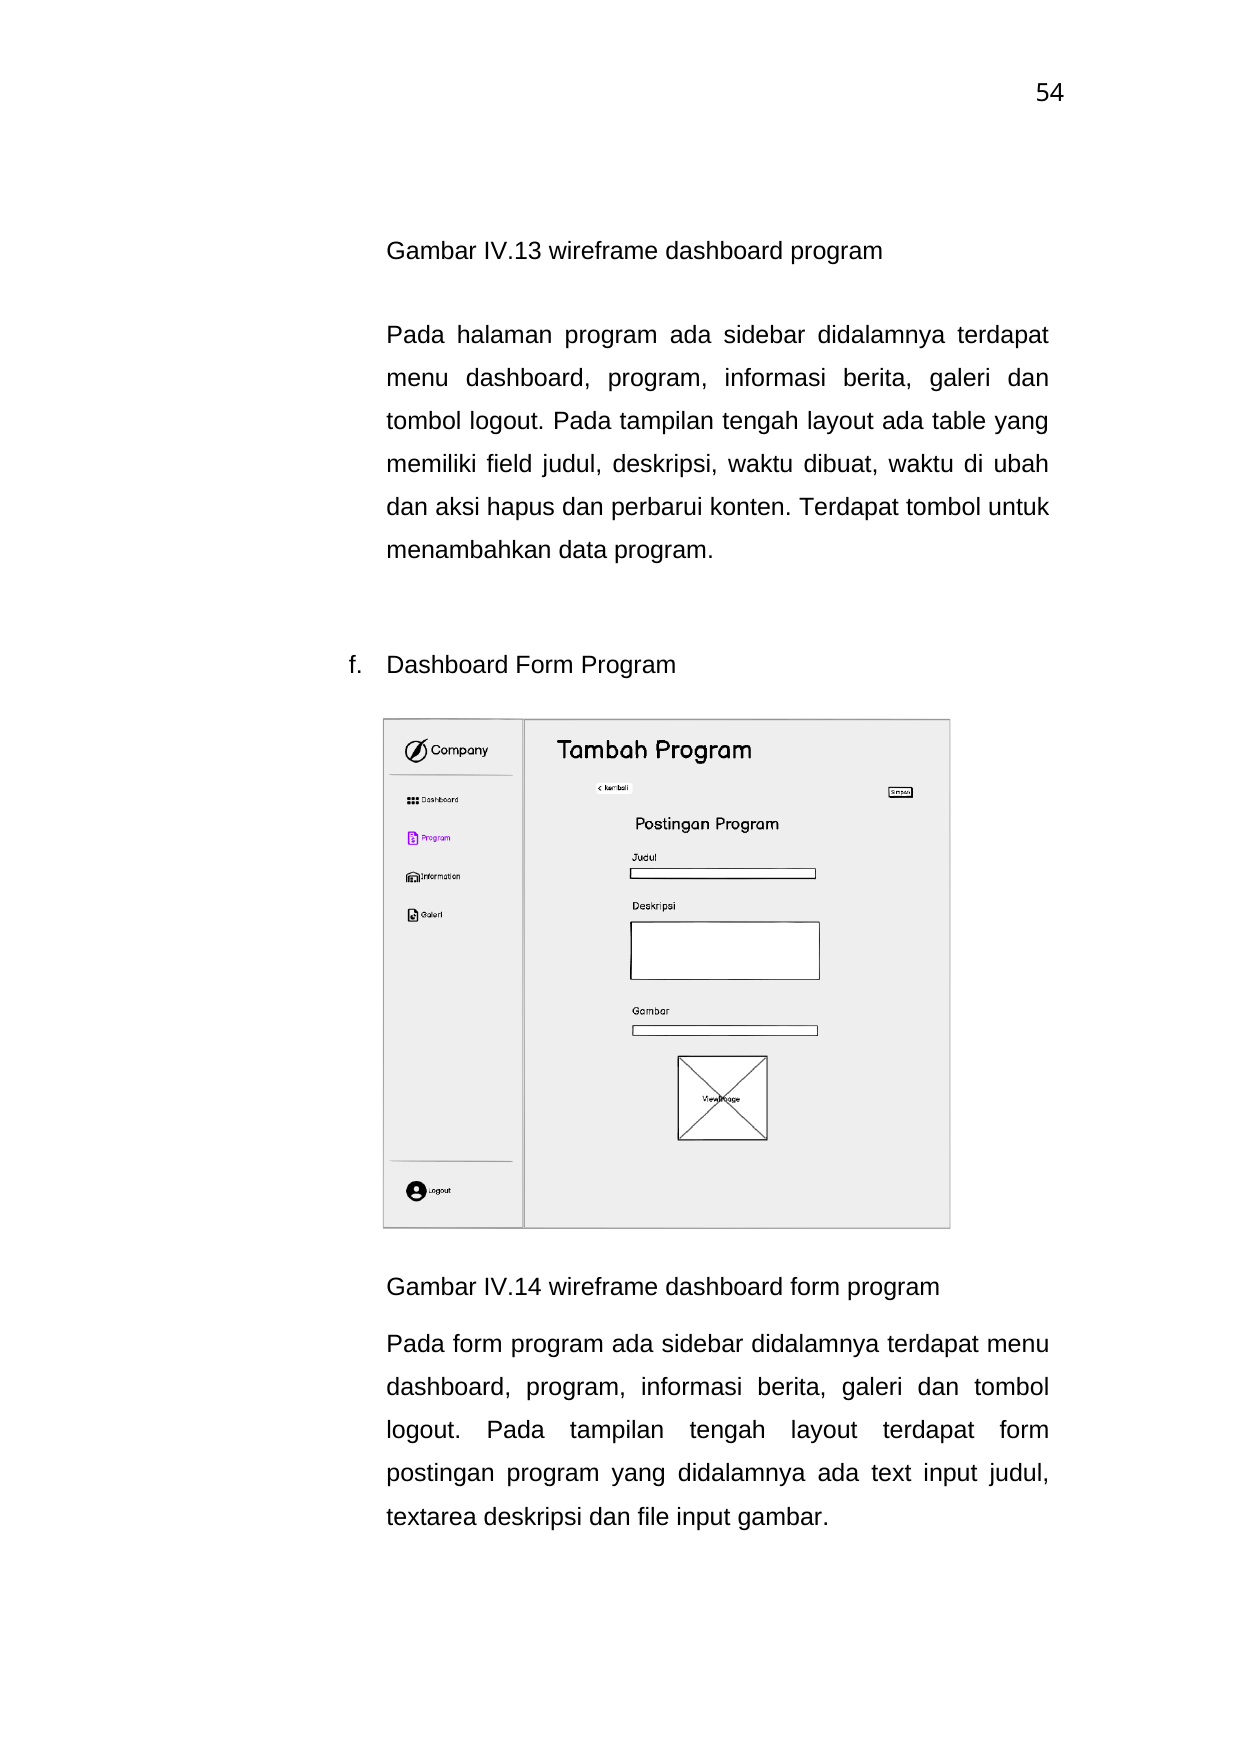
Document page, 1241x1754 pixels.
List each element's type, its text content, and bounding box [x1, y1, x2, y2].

text Gambar IV.13 wireframe dashboard program [386, 236, 1050, 265]
picture [382, 718, 951, 1229]
text Pada form program ada sidebar didalamnya terdapat menu dashboard, program, informasi berita, galeri dan tombol logout. Pada tampilan tengah layout terdapat form postingan program yang didalamnya ada text input judul, textarea deskripsi dan file input gambar. [386, 1329, 1050, 1530]
text Pada halaman program ada sidebar didalamnya terdapat menu dashboard, program, informasi berita, galeri dan tombol logout. Pada tampilan tengah layout ada table yang memiliki field judul, deskripsi, waktu dibuat, waktu di ubah dan aksi hapus dan perbarui konten. Terdapat tombol untuk menambahkan data program. [386, 320, 1050, 564]
list Dashboard Form Program [349, 650, 1050, 679]
